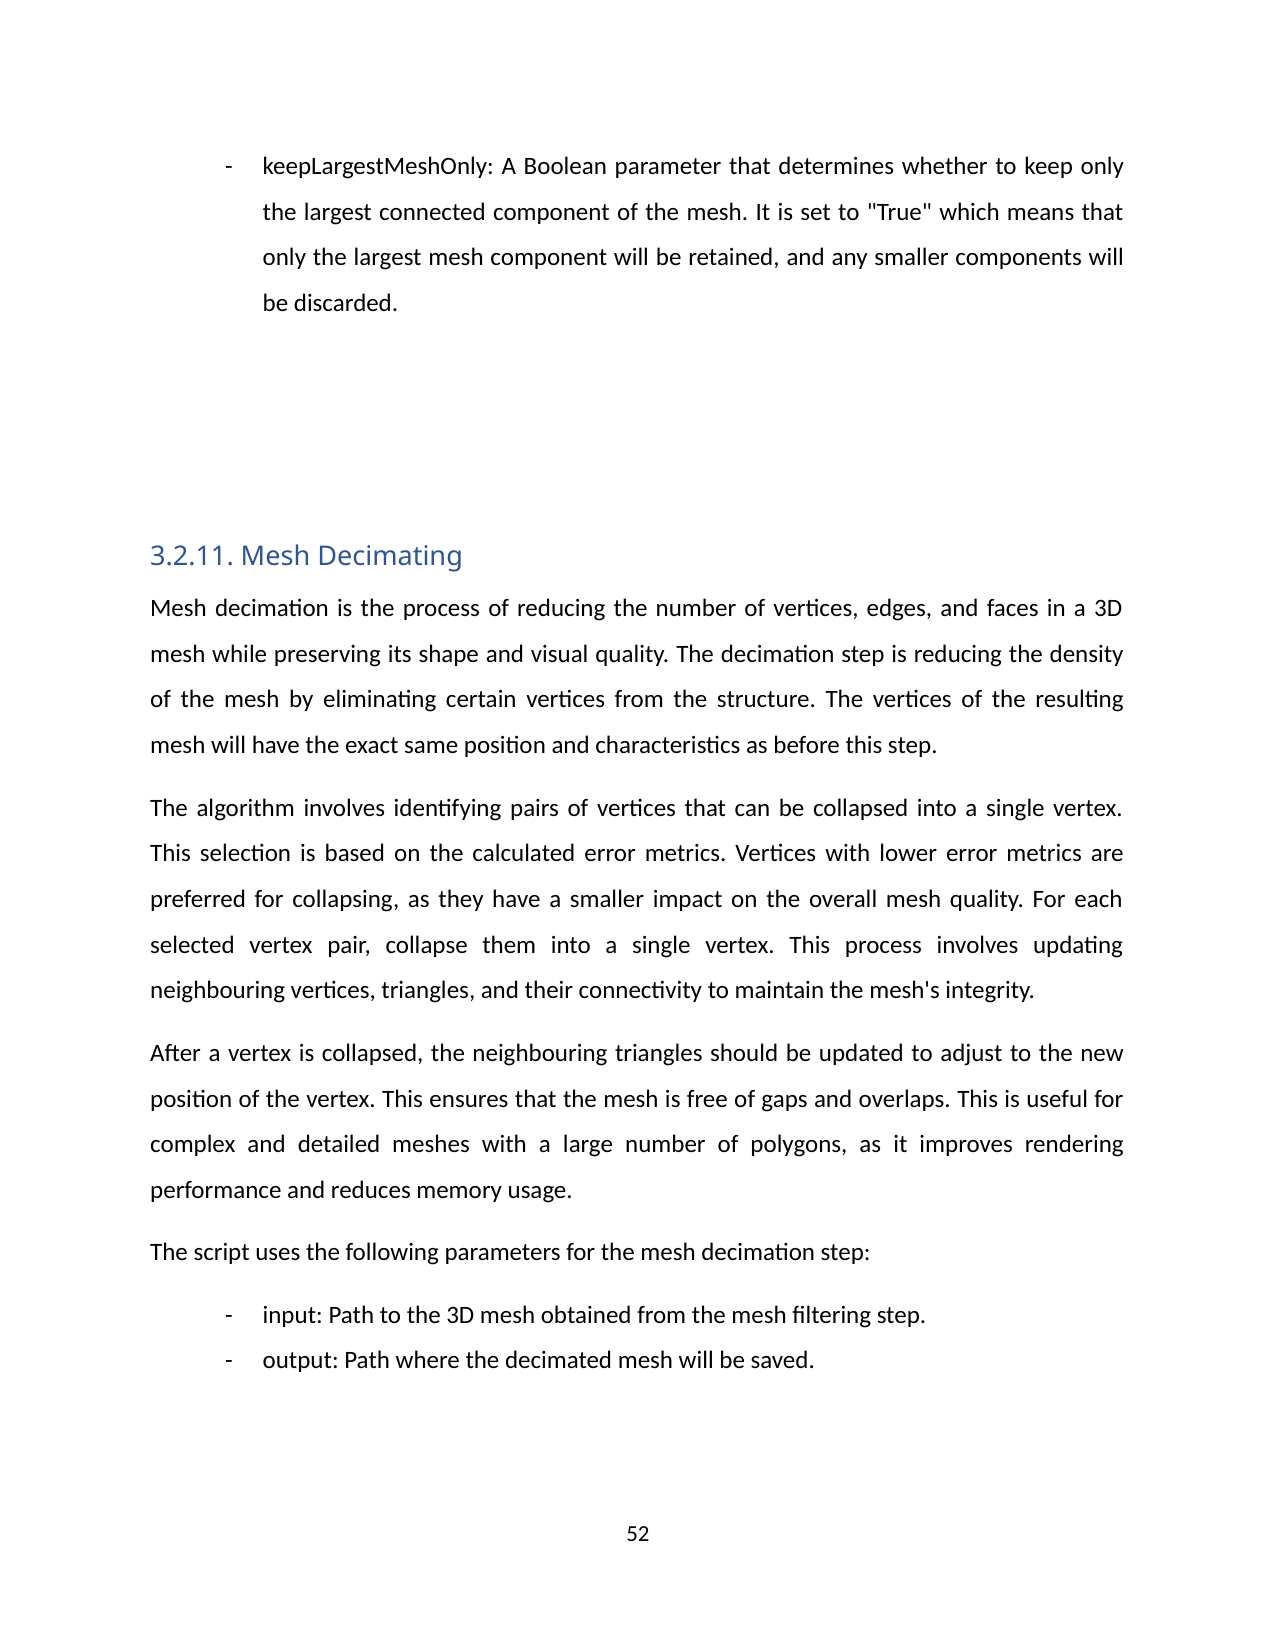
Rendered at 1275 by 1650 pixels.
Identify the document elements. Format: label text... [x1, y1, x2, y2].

list input: Path to the 3D mesh obtained from the mesh filtering step. [225, 1299, 1125, 1329]
text The algorithm involves identifying pairs of vertices that can be collapsed into a single vertex. This selection is based on the calculated error metrics. Vertices with lower error metrics are preferred for collapsing, as they have a smaller impact on the overall mesh quality. For each selected vertex pair, collapse them into a single vertex. This process involves updating neighbouring vertices, triangles, and their connectivity to maintain the mesh's integrity. [150, 792, 1125, 1005]
list keepLargestMeshOnly: A Boolean parameter that determines whether to keep only the largest connected component of the mesh. It is set to "True" which means that only the largest mesh component will be retained, and any smaller components will be discarded. [225, 150, 1125, 318]
text After a vertex is collapsed, the neighbouring triangles should be updated to adjust to the new position of the vertex. This ensures that the mesh is free of gaps and overlaps. This is useful for complex and detailed meshes with a large number of polygons, as it improves rendering performance and reduces memory usage. [150, 1037, 1125, 1205]
subtitle 3.2.11. Mesh Decimating [150, 537, 1125, 574]
text Mesh decimation is the process of reducing the number of vertices, edges, and faces in a 3D mesh while preserving its shape and visual quality. The decimation step is reducing the density of the mesh by eliminating certain vertices from the structure. The vertices of the resulting mesh will have the exact same position and characteristics as before this step. [150, 592, 1125, 760]
list output: Path where the decimated mesh will be saved. [225, 1345, 1125, 1375]
text The script uses the following parameters for the mesh decimation step: [150, 1237, 1125, 1267]
